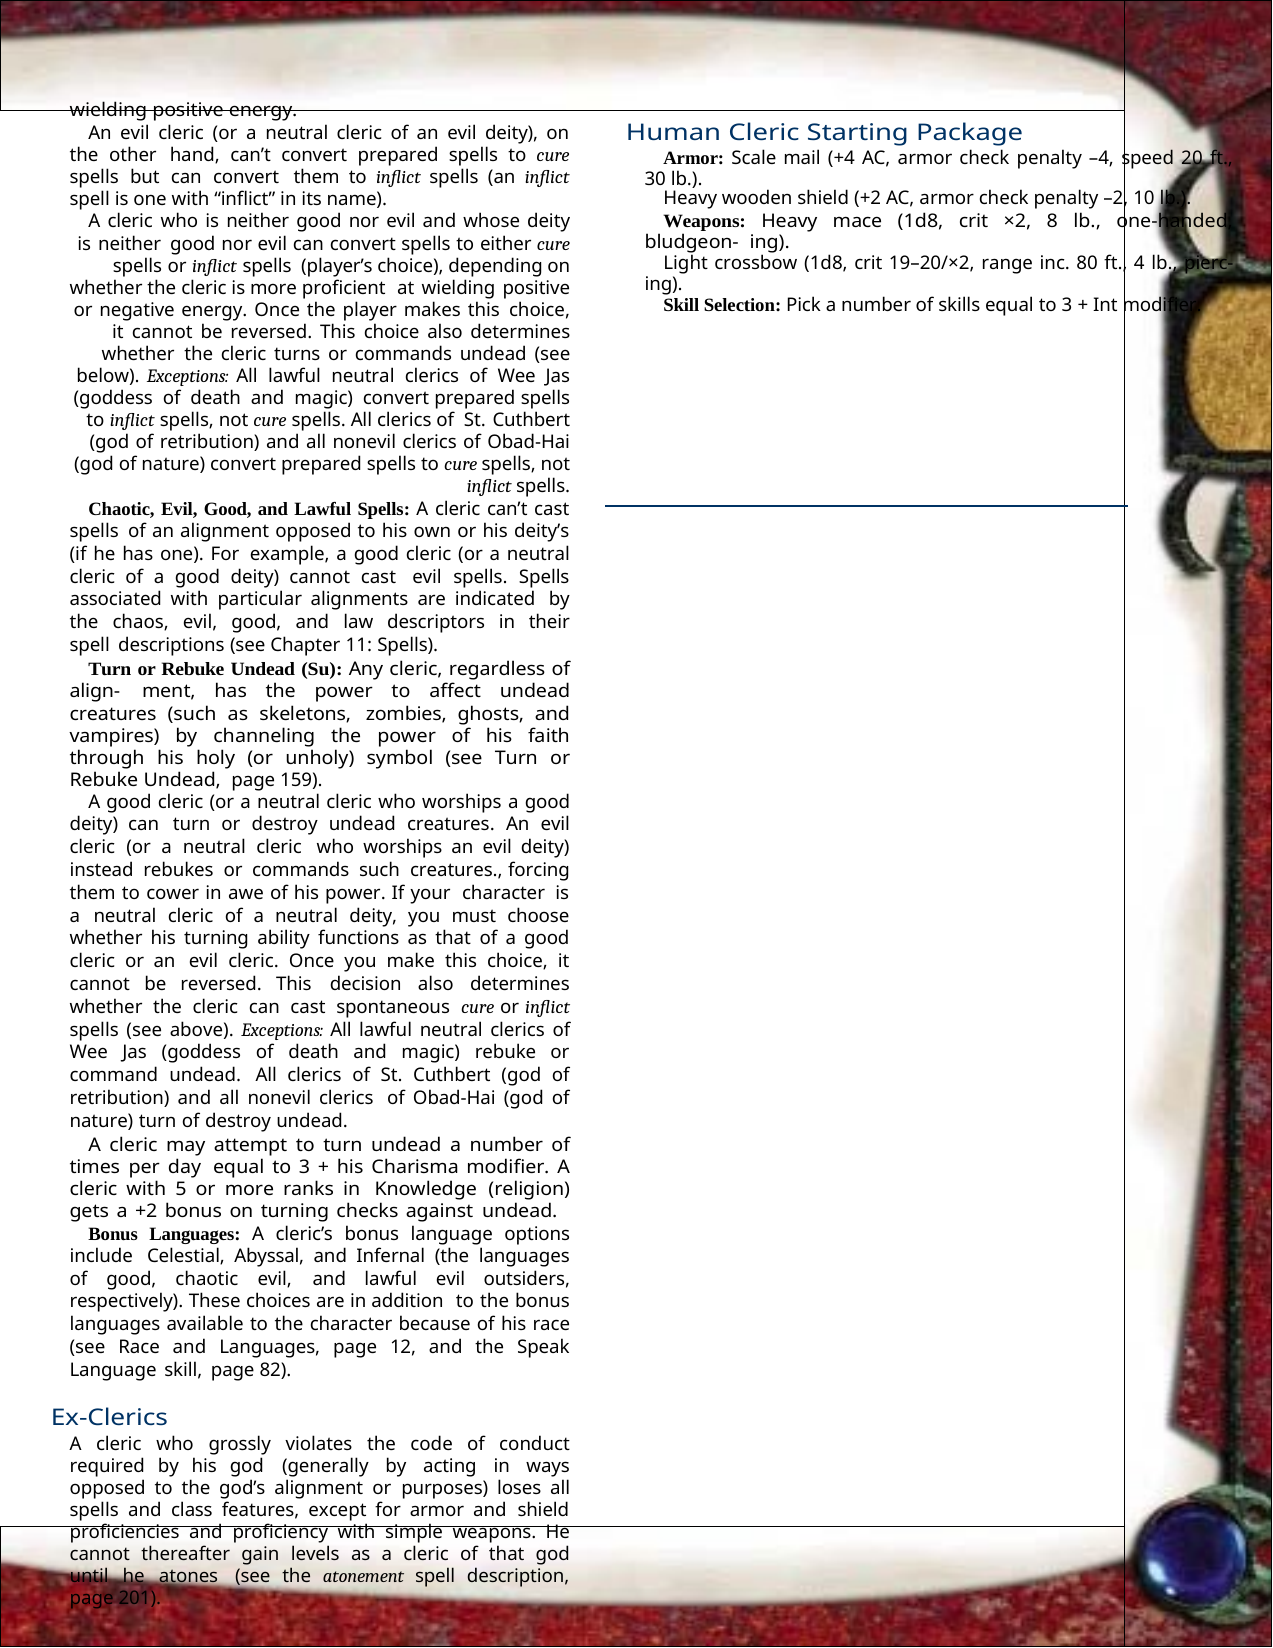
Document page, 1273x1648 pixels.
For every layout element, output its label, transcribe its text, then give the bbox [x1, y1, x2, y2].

text A cleric may attempt to turn undead a number of times per day equal to 3 + his Charisma modifier. A cleric with 5 or more ranks in Knowledge (religion) gets a +2 bonus on turning checks against undead. [69, 1134, 570, 1222]
picture [1125, 1, 1271, 1646]
text A cleric who grossly violates the code of conduct required by his god (generally by acting in ways opposed to the god’s alignment or purposes) loses all spells and class features, except for armor and shield proficiencies and proficiency with simple weapons. He cannot thereafter gain levels as a cleric of that god until he atones (see the atonement spell description, page 201). [69, 1432, 570, 1609]
text Bonus Languages: A cleric’s bonus language options include Celestial, Abyssal, and Infernal (the languages of good, chaotic evil, and lawful evil outsiders, respectively). These choices are in addition to the bonus languages available to the character because of his race (see Race and Languages, page 12, and the Speak Language skill, page 82). [69, 1222, 570, 1382]
text Weapons: Heavy mace (1d8, crit ×2, 8 lb., one-handed, bludgeon- ing). [644, 211, 1233, 253]
text Chaotic, Evil, Good, and Lawful Spells: A cleric can’t cast spells of an alignment opposed to his own or his deity’s (if he has one). For example, a good cleric (or a neutral cleric of a good deity) cannot cast evil spells. Spells associated with particular alignments are indicated by the chaos, evil, good, and law descriptors in their spell descriptions (see Chapter 11: Spells). [69, 497, 570, 657]
text Heavy wooden shield (+2 AC, armor check penalty –2, 10 lb.). [663, 189, 1233, 208]
text Light crossbow (1d8, crit 19–20/×2, range inc. 80 ft., 4 lb., pierc- ing). [644, 253, 1233, 295]
text wielding positive energy. [69, 98, 570, 121]
text A cleric who is neither good nor evil and whose deity is neither good nor evil can convert spells to either cure spells or inflict spells (player’s choice), depending on whether the cleric is more proficient at wielding positive or negative energy. Once the player makes this choice, it cannot be reversed. This choice also determines whether the cleric turns or commands undead (see below). Exceptions: All lawful neutral clerics of Wee Jas (goddess of death and magic) convert prepared spells to inflict spells, not cure spells. All clerics of St. Cuthbert (god of retribution) and all nonevil clerics of Obad-Hai (god of nature) convert prepared spells to cure spells, not inflict spells. [69, 210, 570, 497]
text Armor: Scale mail (+4 AC, armor check penalty –4, speed 20 ft., 30 lb.). [644, 148, 1233, 189]
picture [1, 1527, 1124, 1646]
subtitle Human Cleric Starting Package [626, 118, 1233, 146]
subtitle Ex-Clerics [51, 1404, 570, 1431]
text Turn or Rebuke Undead (Su): Any cleric, regardless of align- ment, has the power to affect undead creatures (such as skeletons, zombies, ghosts, and vampires) by channeling the power of his faith through his holy (or unholy) symbol (see Turn or Rebuke Undead, page 159). [69, 658, 570, 791]
text Skill Selection: Pick a number of skills equal to 3 + Int modifier. [663, 295, 1233, 316]
text A good cleric (or a neutral cleric who worships a good deity) can turn or destroy undead creatures. An evil cleric (or a neutral cleric who worships an evil deity) instead rebukes or commands such creatures., forcing them to cower in awe of his power. If your character is a neutral cleric of a neutral deity, you must choose whether his turning ability functions as that of a good cleric or an evil cleric. Once you make this choice, it cannot be reversed. This decision also determines whether the cleric can cast spontaneous cure or inflict spells (see above). Exceptions: All lawful neutral clerics of Wee Jas (goddess of death and magic) rebuke or command undead. All clerics of St. Cuthbert (god of retribution) and all nonevil clerics of Obad-Hai (god of nature) turn of destroy undead. [69, 791, 570, 1133]
text An evil cleric (or a neutral cleric of an evil deity), on the other hand, can’t convert prepared spells to cure spells but can convert them to inflict spells (an inflict spell is one with “inflict” in its name). [69, 122, 570, 210]
picture [1, 1, 1124, 110]
